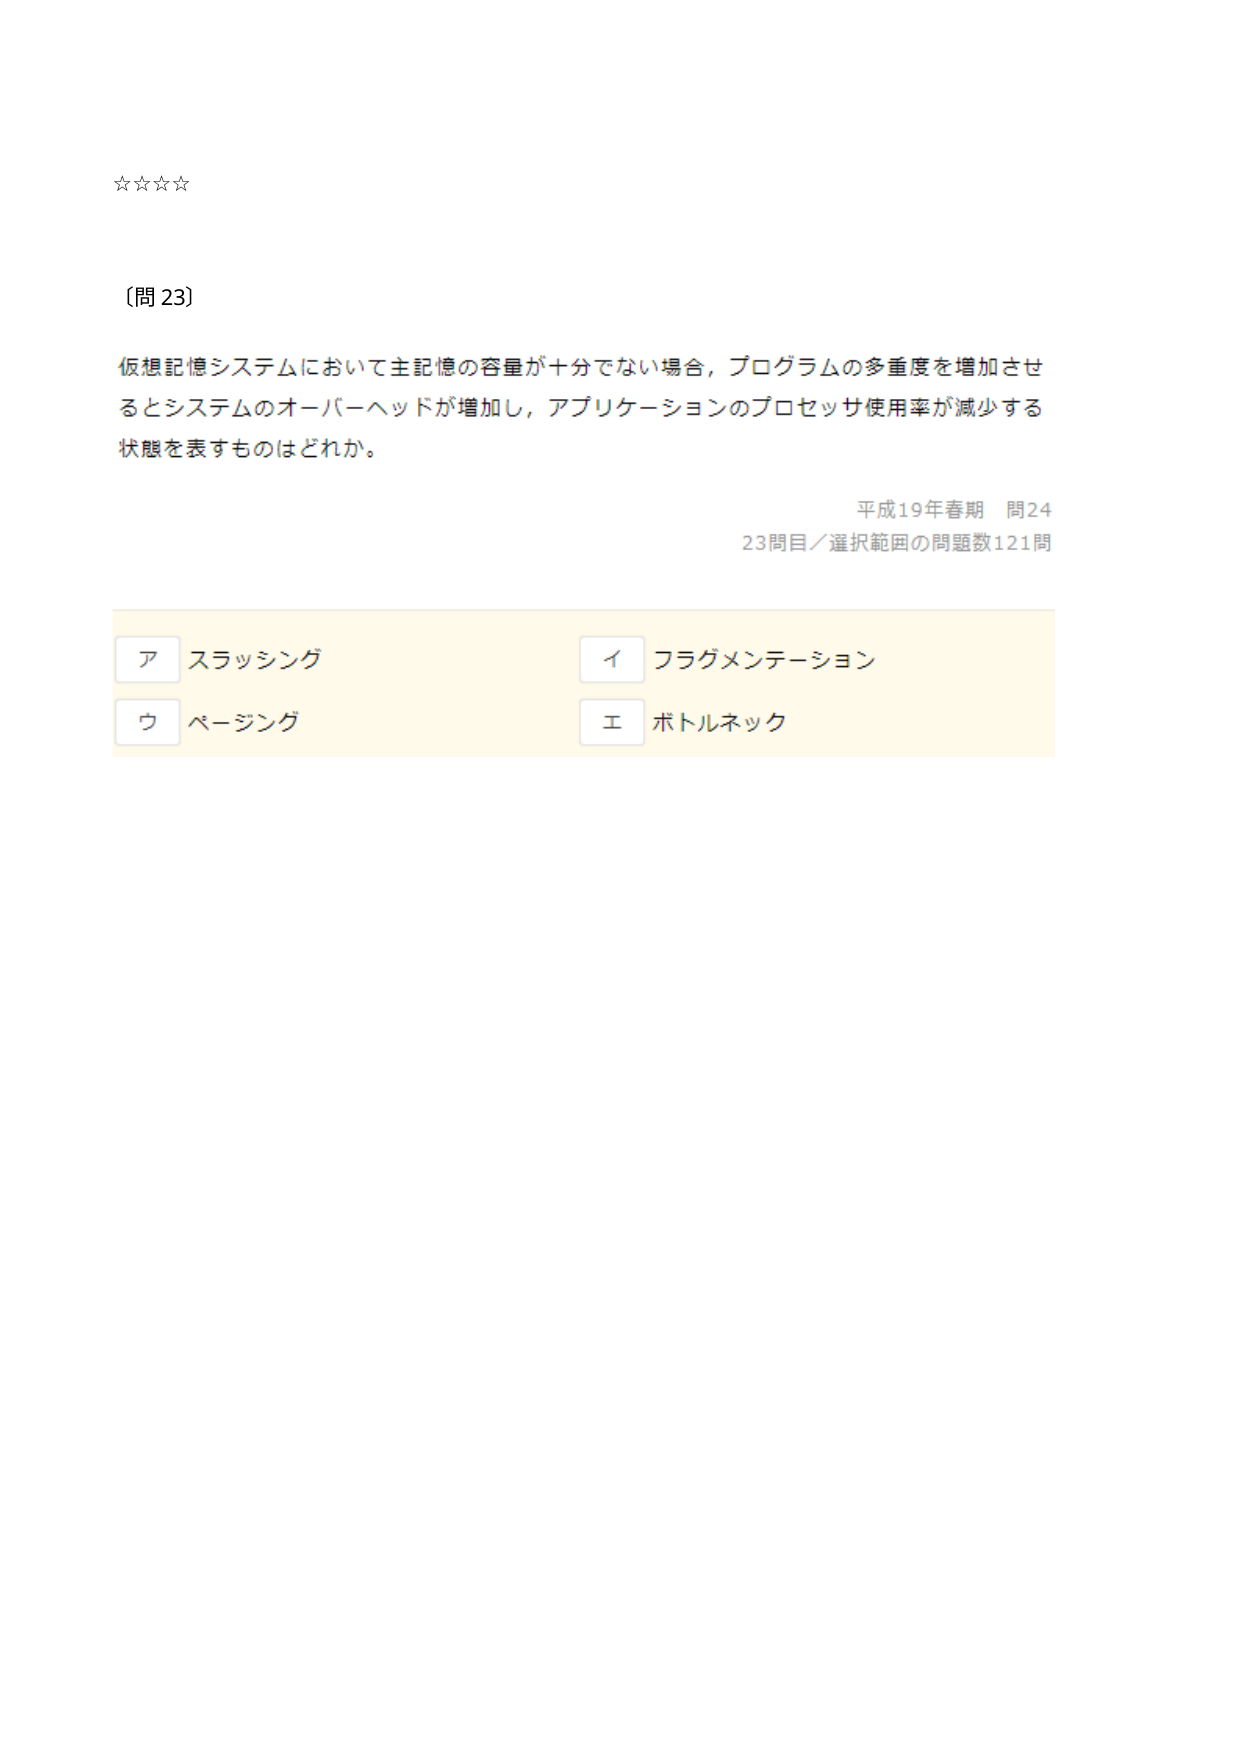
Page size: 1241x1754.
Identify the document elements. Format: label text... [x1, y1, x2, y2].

text 〔問23〕 [112, 277, 1128, 314]
picture [112, 352, 1055, 757]
text ☆☆☆☆ [112, 164, 1128, 202]
